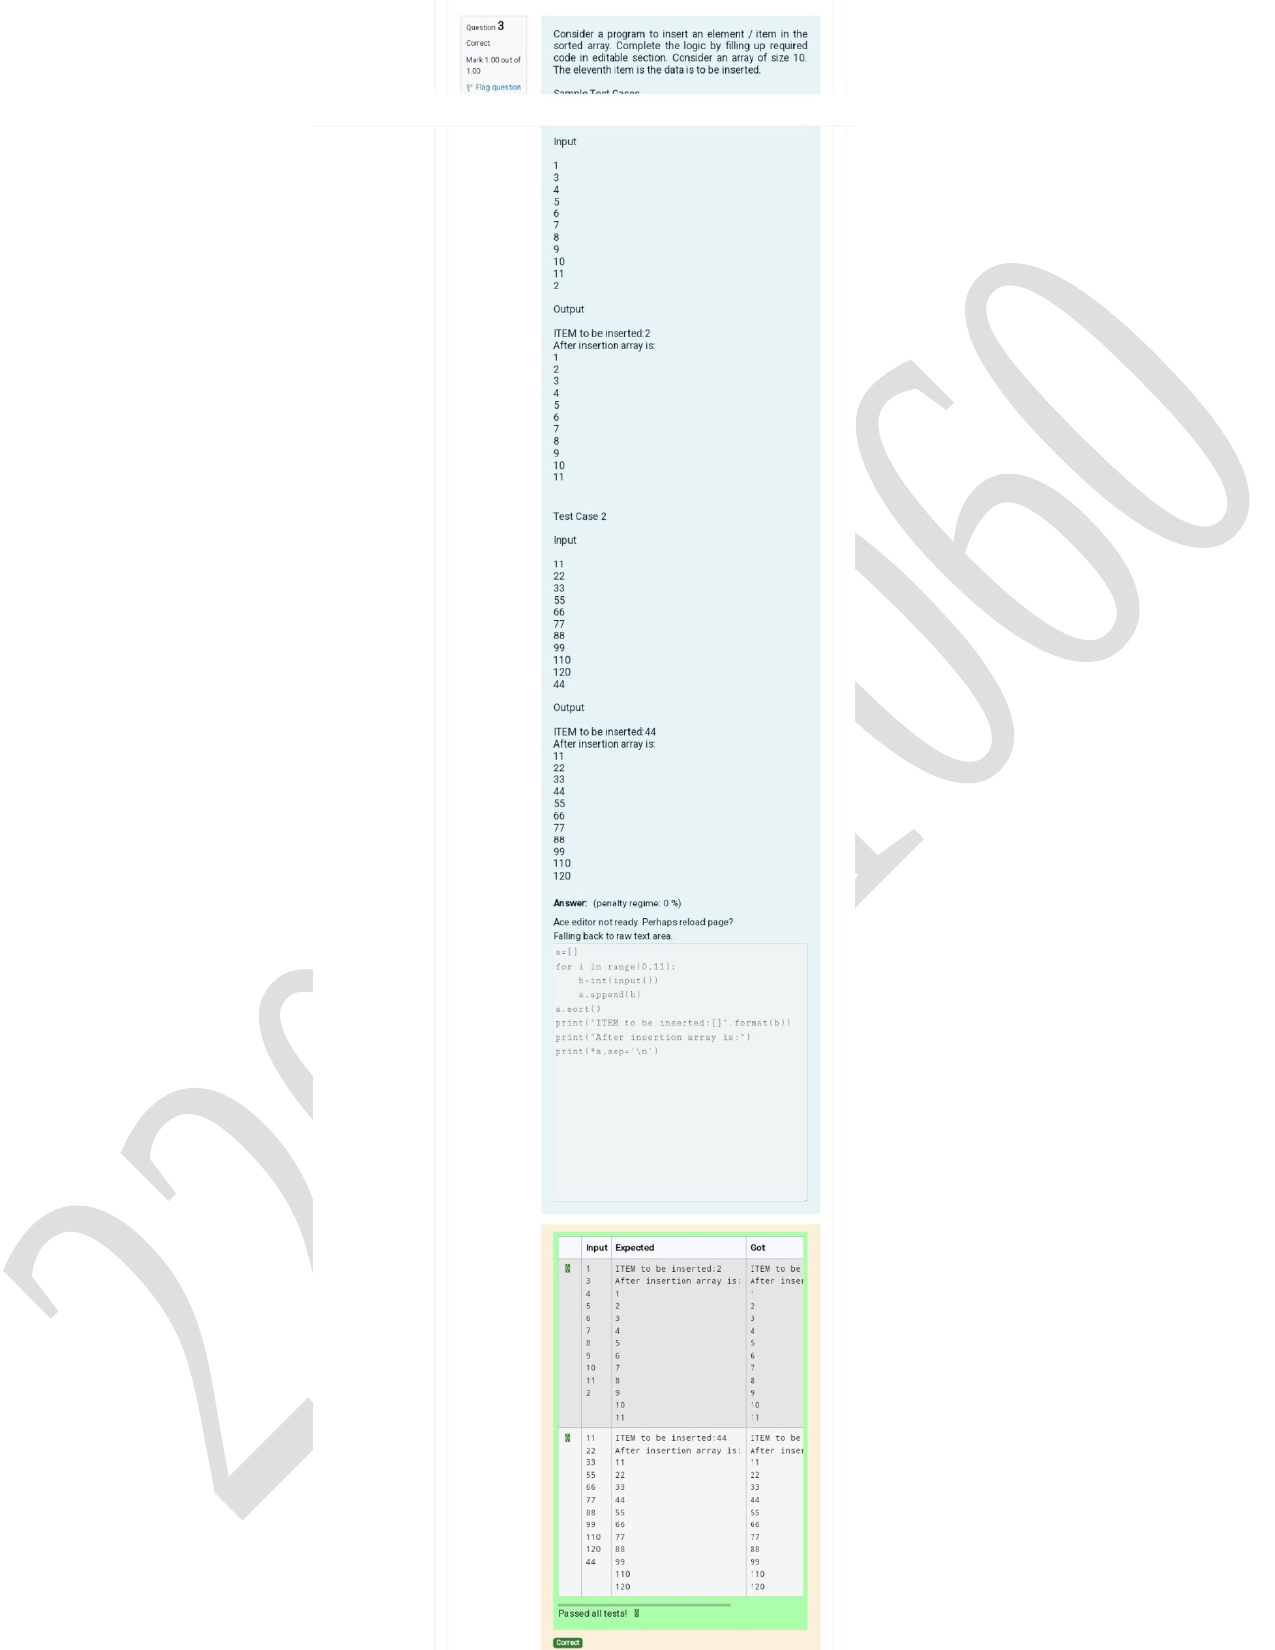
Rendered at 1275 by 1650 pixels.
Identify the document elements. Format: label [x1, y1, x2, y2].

picture [313, 0, 855, 1650]
